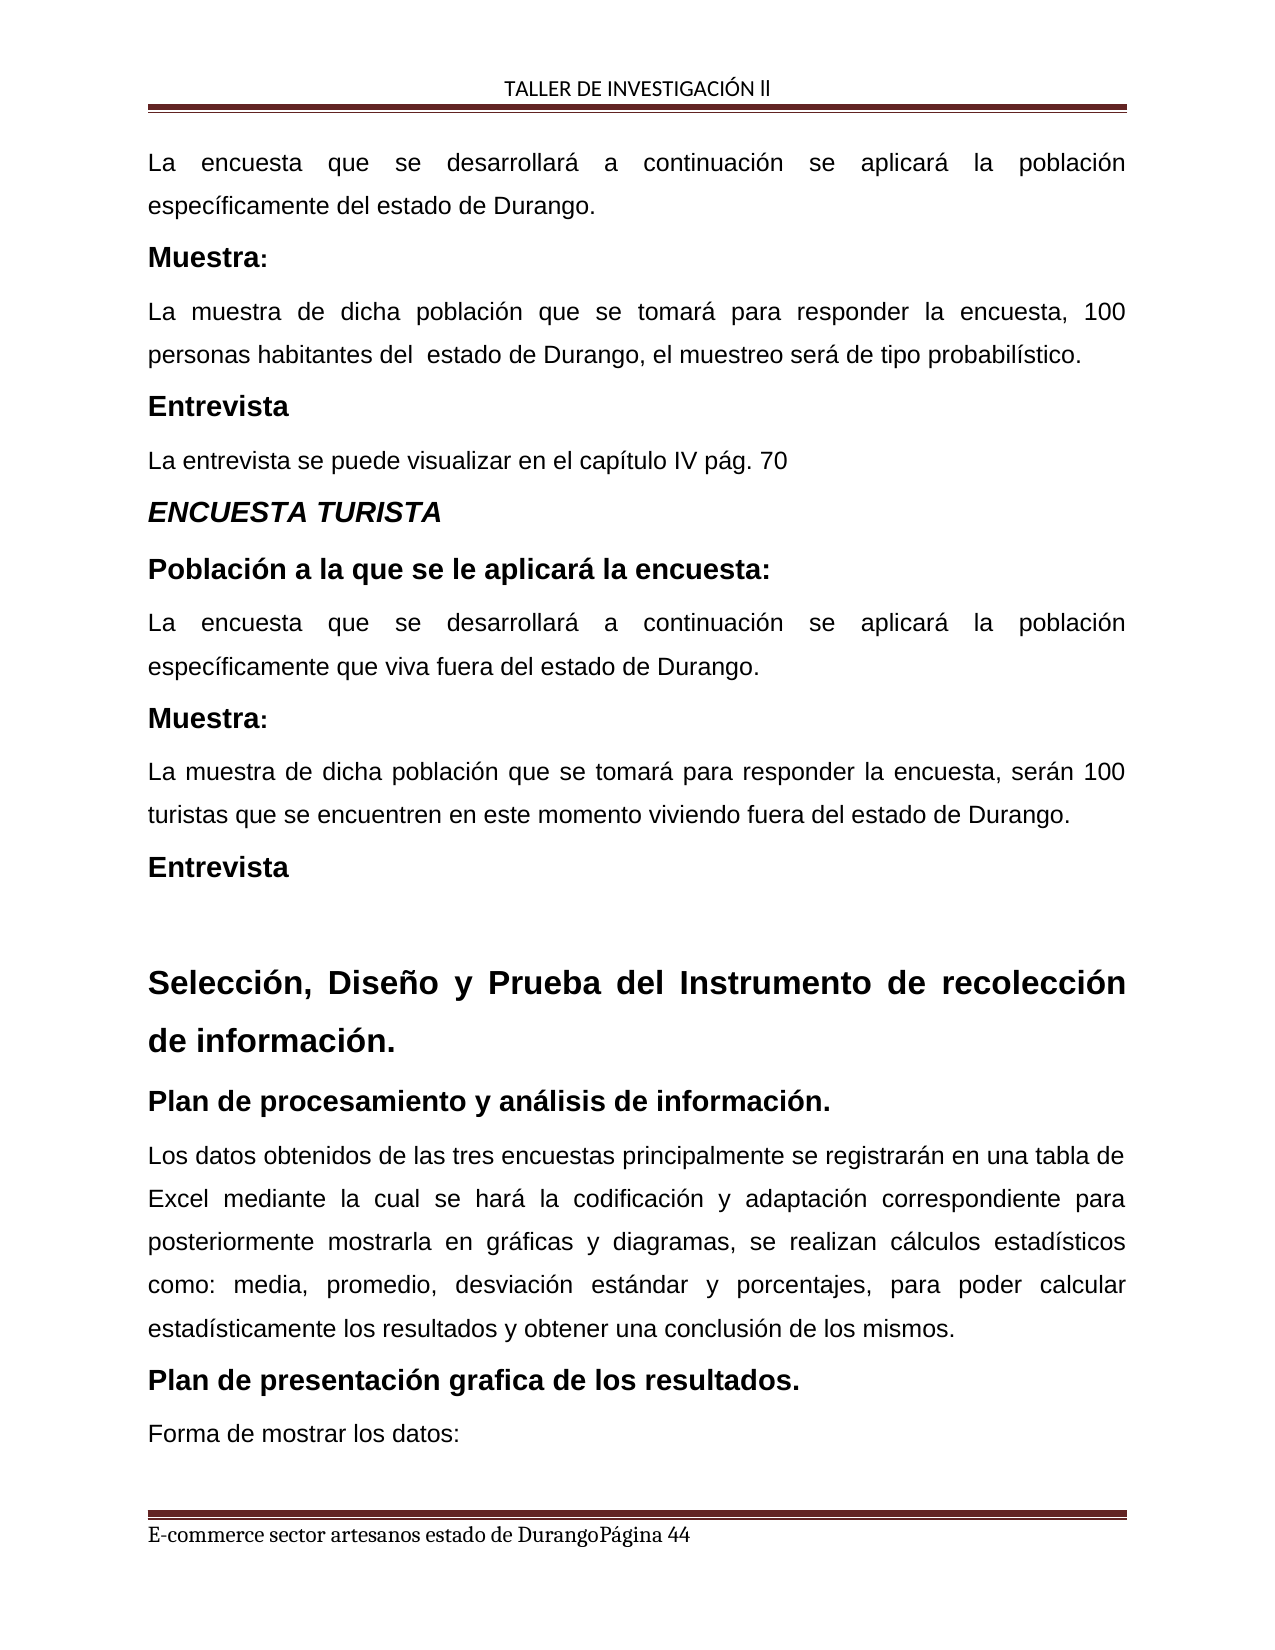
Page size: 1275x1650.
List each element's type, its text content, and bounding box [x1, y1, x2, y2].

text La encuesta que se desarrollará a continuación se aplicará la población específicamente del estado de Durango. [148, 148, 1127, 219]
text Entrevista [148, 850, 1127, 883]
text Entrevista [148, 389, 1127, 423]
text Los datos obtenidos de las tres encuestas principalmente se registrarán en una tabla de Excel mediante la cual se hará la codificación y adaptación correspondiente para posteriormente mostrarla en gráficas y diagramas, se realizan cálculos estadísticos como: media, promedio, desviación estándar y porcentajes, para poder calcular estadísticamente los resultados y obtener una conclusión de los mismos. [148, 1141, 1127, 1342]
text La entrevista se puede visualizar en el capítulo IV pág. 70 [148, 446, 1127, 474]
text Muestra: [148, 240, 1127, 274]
text Muestra: [148, 701, 1127, 734]
text La muestra de dicha población que se tomará para responder la encuesta, 100 personas habitantes del estado de Durango, el muestreo será de tipo probabilístico. [148, 297, 1127, 369]
text La muestra de dicha población que se tomará para responder la encuesta, serán 100 turistas que se encuentren en este momento viviendo fuera del estado de Durango. [148, 757, 1127, 829]
text Plan de presentación grafica de los resultados. [148, 1363, 1127, 1396]
text La encuesta que se desarrollará a continuación se aplicará la población específicamente que viva fuera del estado de Durango. [148, 608, 1127, 680]
text Forma de mostrar los datos: [148, 1419, 1127, 1448]
text Selección, Diseño y Prueba del Instrumento de recolección de información. [148, 963, 1127, 1059]
text Plan de procesamiento y análisis de información. [148, 1084, 1127, 1118]
text Población a la que se le aplicará la encuesta: [148, 552, 1127, 585]
text ENCUESTA TURISTA [148, 495, 1127, 529]
